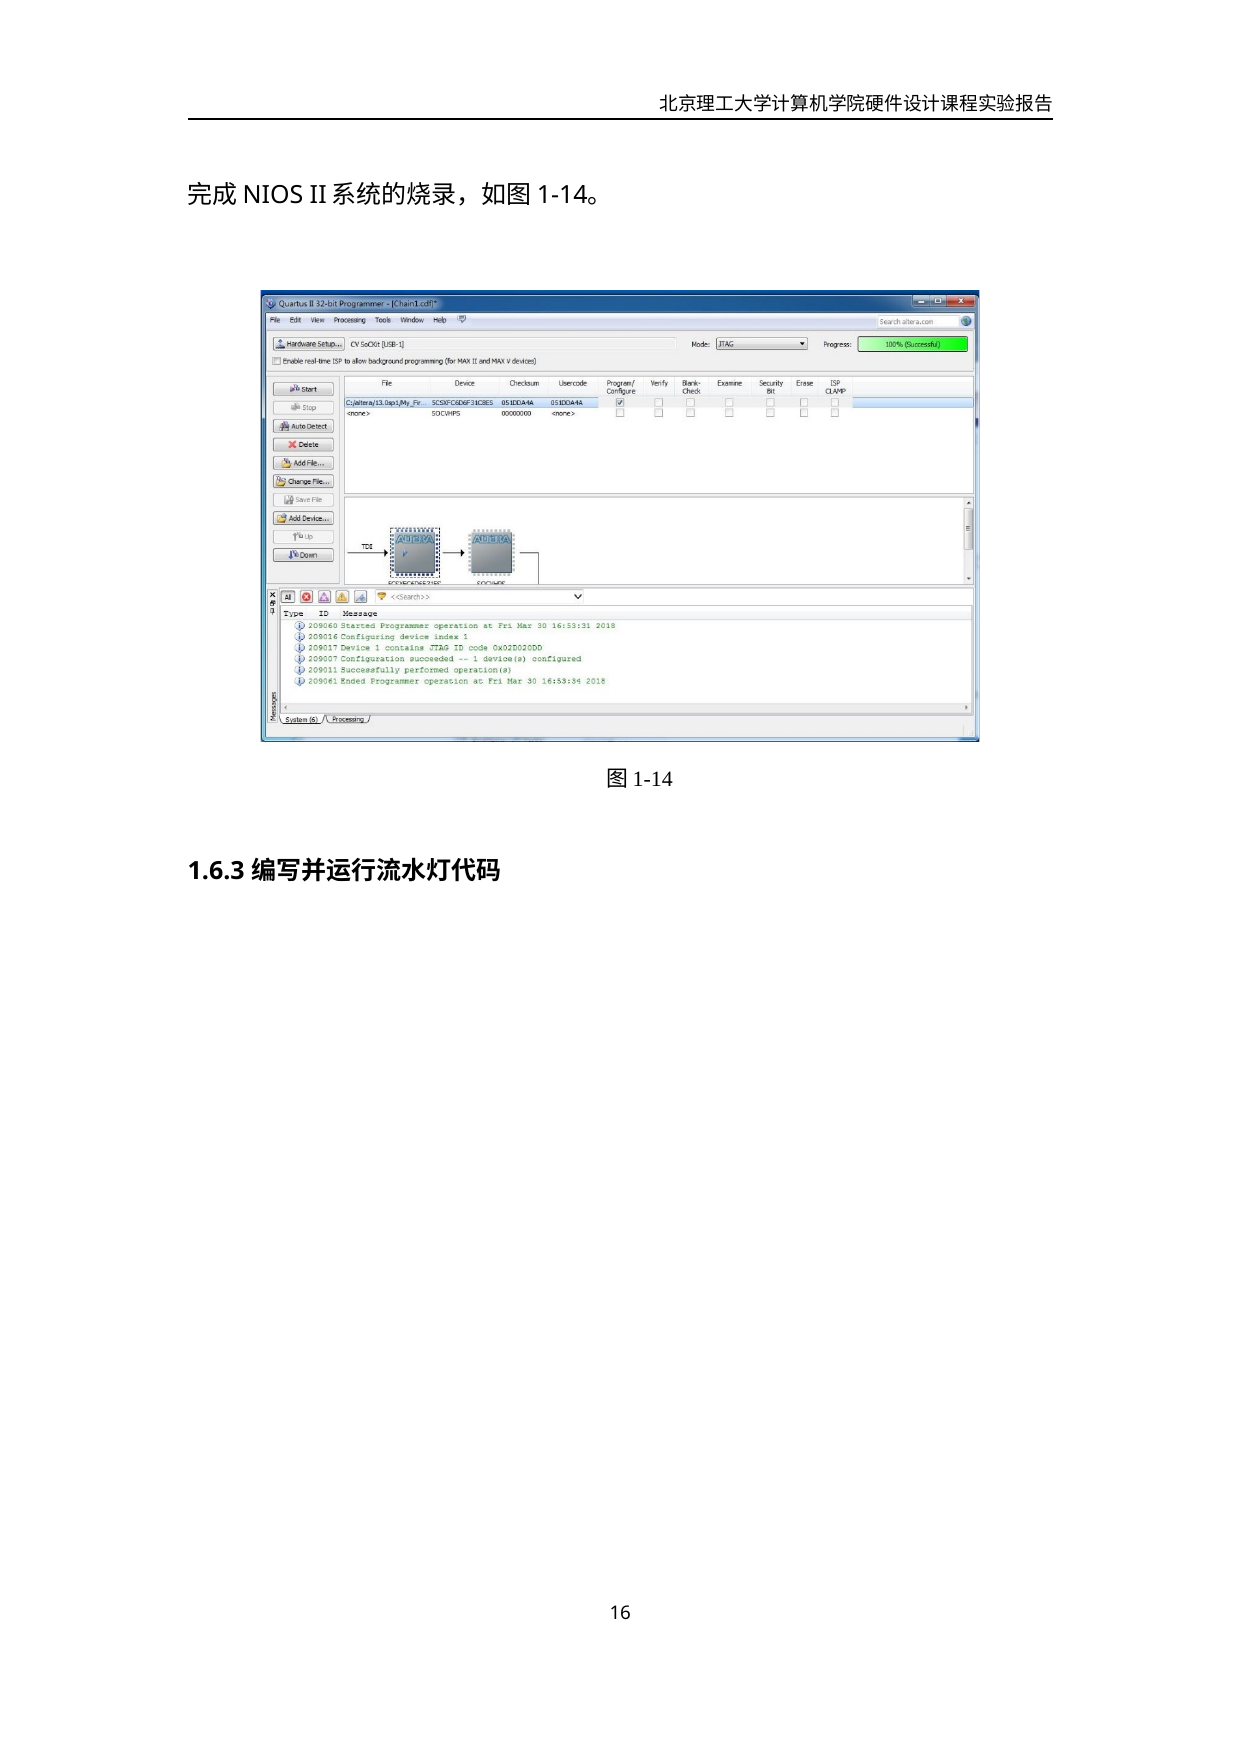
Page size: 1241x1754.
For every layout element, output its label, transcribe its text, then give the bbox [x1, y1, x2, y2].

subtitle 1.6.3 编写并运行流水灯代码 [187, 836, 1053, 901]
picture [260, 290, 980, 742]
text 完成NIOS II系统的烧录，如图1-14。 [187, 160, 1053, 225]
